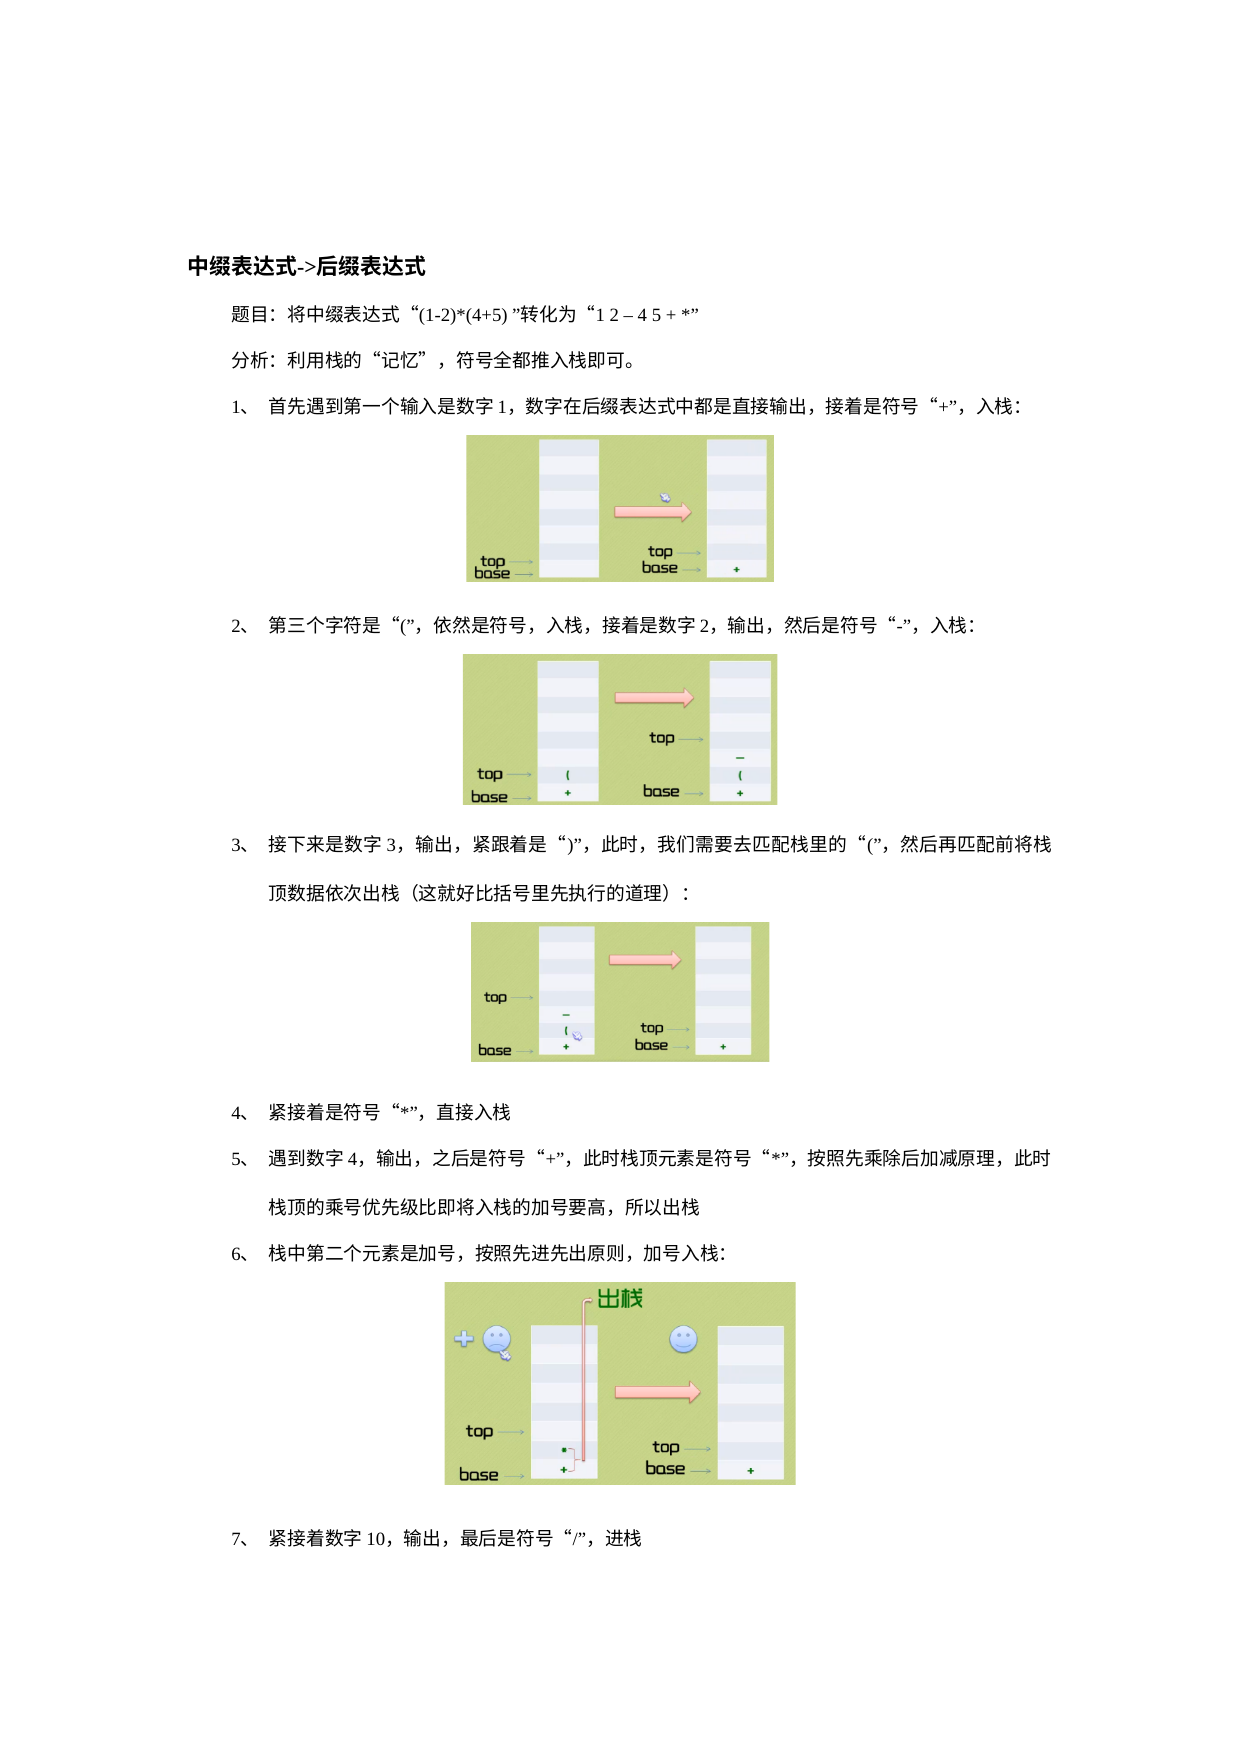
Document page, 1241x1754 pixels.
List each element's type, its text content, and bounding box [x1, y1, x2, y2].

list 第三个字符是“(”，依然是符号，入栈，接着是数字2，输出，然后是符号“-”，入栈： [231, 608, 1053, 641]
text 分析：利用栈的“记忆”，符号全都推入栈即可。 [187, 343, 1053, 375]
picture [466, 435, 774, 582]
list 紧接着是符号“*”，直接入栈 [231, 1095, 1053, 1128]
list 栈中第二个元素是加号，按照先进先出原则，加号入栈： [231, 1236, 1053, 1269]
list 紧接着数字10，输出，最后是符号“/”，进栈 [231, 1521, 1053, 1553]
subtitle 中缀表达式->后缀表达式 [187, 248, 1053, 281]
picture [462, 654, 778, 805]
list 遇到数字4，输出，之后是符号“+”，此时栈顶元素是符号“*”，按照先乘除后加减原理，此时栈顶的乘号优先级比即将入栈的加号要高，所以出栈 [231, 1141, 1053, 1223]
picture [471, 922, 770, 1062]
picture [444, 1282, 796, 1485]
list 首先遇到第一个输入是数字1，数字在后缀表达式中都是直接输出，接着是符号“+”，入栈： [231, 389, 1053, 421]
text 题目：将中缀表达式“(1-2)*(4+5) ”转化为“1 2 – 4 5 + *” [187, 297, 1053, 329]
list 接下来是数字3，输出，紧跟着是“)”，此时，我们需要去匹配栈里的“(”，然后再匹配前将栈顶数据依次出栈（这就好比括号里先执行的道理）： [231, 827, 1053, 909]
